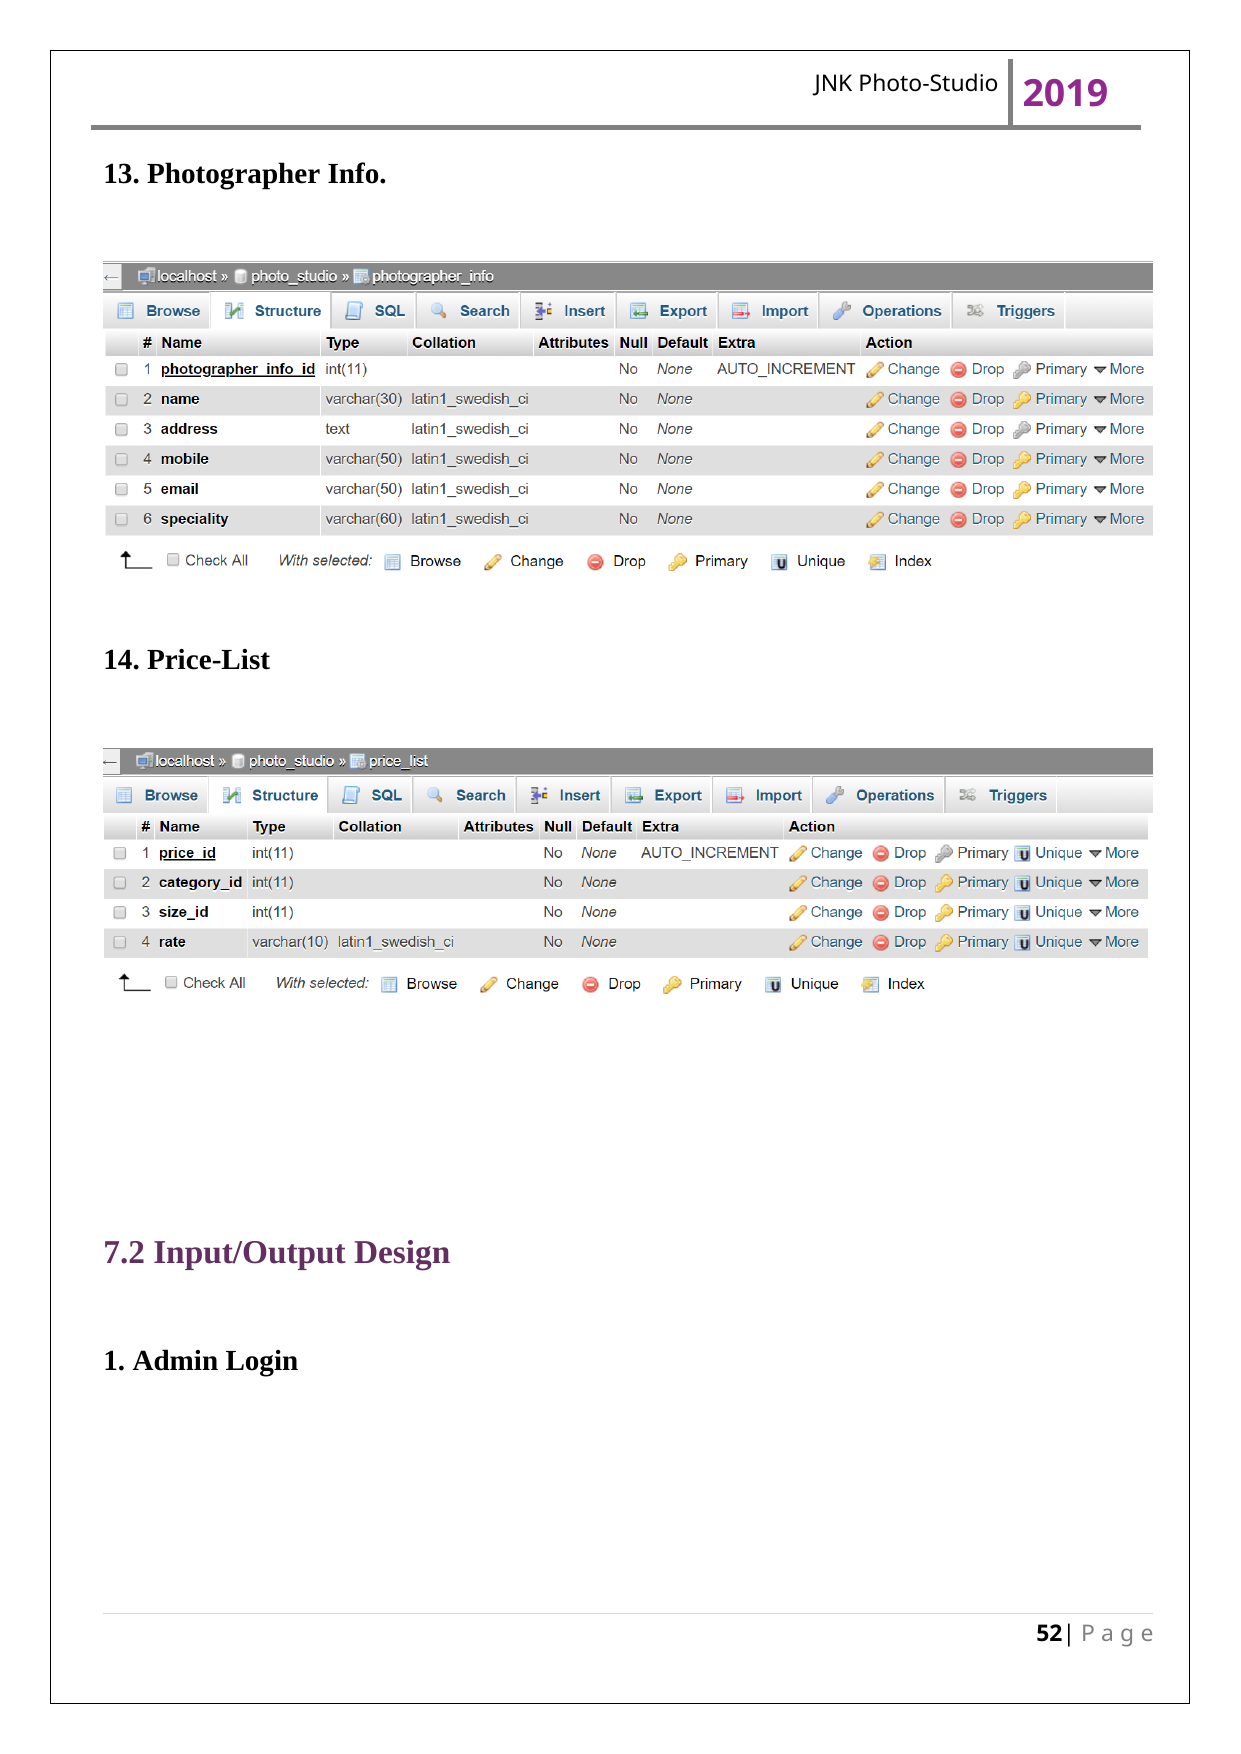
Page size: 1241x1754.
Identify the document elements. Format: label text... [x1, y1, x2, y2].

picture [103, 261, 1153, 571]
picture [103, 748, 1153, 997]
text 1. Admin Login [103, 1343, 1153, 1377]
text 14. Price-List [103, 642, 1153, 676]
text 13. Photographer Info. [103, 156, 1153, 190]
text 7.2 Input/Output Design [103, 1232, 1153, 1271]
